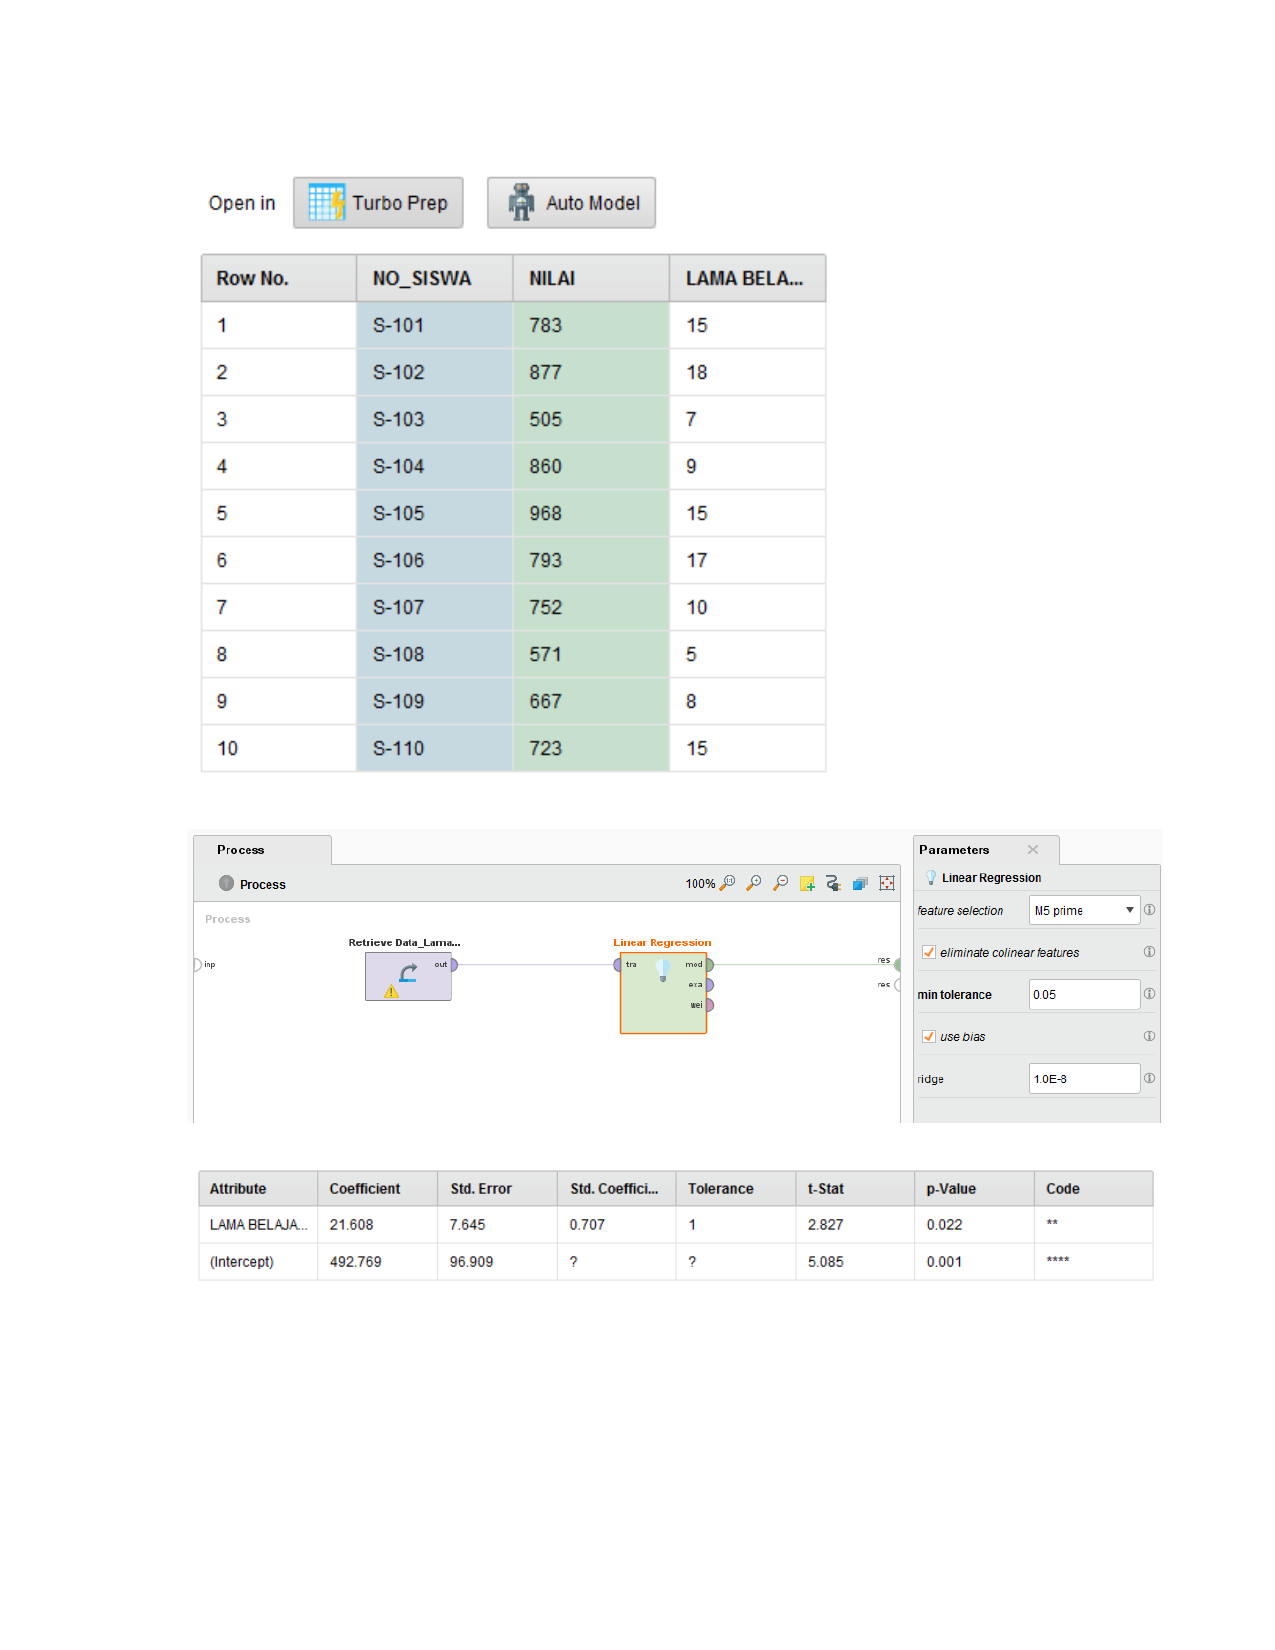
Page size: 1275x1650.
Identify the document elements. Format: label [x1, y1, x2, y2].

picture [187, 829, 1163, 1123]
picture [187, 1159, 1163, 1297]
picture [187, 150, 841, 793]
